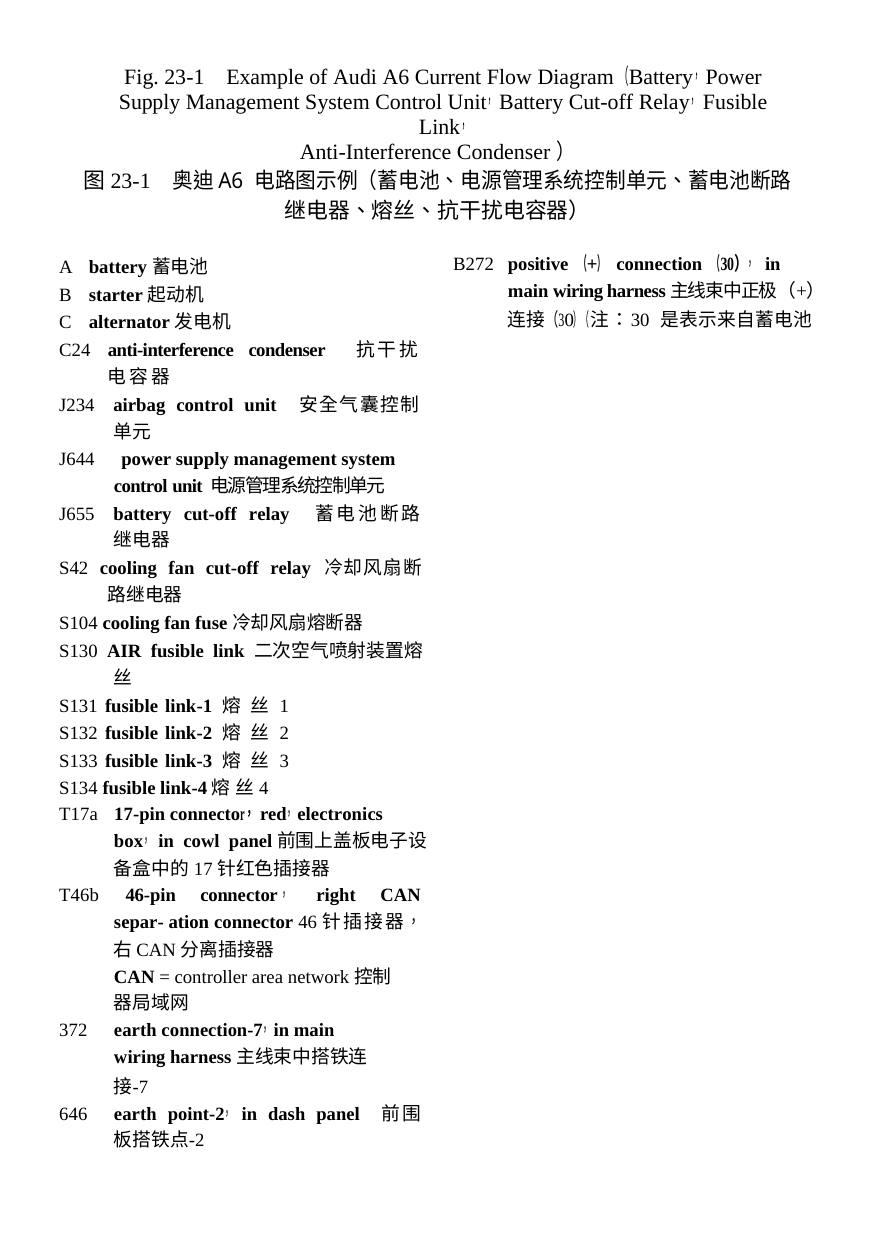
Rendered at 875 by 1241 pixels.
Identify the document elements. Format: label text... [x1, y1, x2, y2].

text 图 23-1 奥迪A6 电路图示例（蓄电池、电源管理系统控制单元、蓄电池断路继电器、熔丝、抗干扰电容器） [83, 165, 792, 225]
text CAN = controller area network 控制 [114, 965, 430, 988]
text J644 power supply management system control unit 电源管理系统控制单元 [59, 447, 421, 498]
text 板搭铁点-2 [114, 1126, 430, 1152]
text J234 airbag control unit 安全气囊控制单元 [59, 391, 422, 444]
text C24 anti-interference condenser 抗干扰电容器 [59, 336, 426, 389]
text S130 AIR fusible link 二次空气喷射装置熔丝 [59, 637, 423, 690]
text Anti-Interference Condenser ） [48, 139, 826, 164]
text S104 cooling fan fuse 冷却风扇熔断器 [59, 609, 430, 635]
list starter 起动机 [59, 281, 430, 306]
text 器局域网 [114, 990, 430, 1015]
subtitle Fig. 23-1 Example of Audi A6 Current Flow Diagram （Battery， Power Supply Management System Control Unit， Battery Cut-off Relay， Fusible Link， [94, 64, 791, 139]
text 372 earth connection-7， in main wiring harness 主线束中搭铁连接-7 [59, 1018, 390, 1098]
list alternator 发电机 [59, 308, 430, 334]
text 646 earth point-2， in dash panel 前围 [59, 1102, 430, 1124]
text T17a 17-pin connector， red， electronics [59, 803, 430, 824]
text J655 battery cut-off relay 蓄电池断路 [59, 502, 430, 524]
text B272 positive （+） connection （30）， in main wiring harness 主线束中正极（+） 连接（30）（注：30 是表示来自蓄电池 [453, 253, 826, 331]
text box， in cowl panel 前围上盖板电子设备盒中的 17 针红色插接器 [114, 827, 428, 881]
list battery 蓄电池 [59, 253, 430, 279]
text T46b 46-pin connector， right CAN separ- ation connector 46 针插接器， 右CAN 分离插接器 [59, 884, 421, 962]
text 继电器 [114, 527, 430, 552]
text S131 fusible link-1 熔 丝 1 S132 fusible link-2 熔 丝 2 S133 fusible link-3 熔 丝 3 S134 fusible link-4 熔 丝 4 [59, 692, 289, 800]
text S42 cooling fan cut-off relay 冷却风扇断路继电器 [59, 554, 422, 607]
